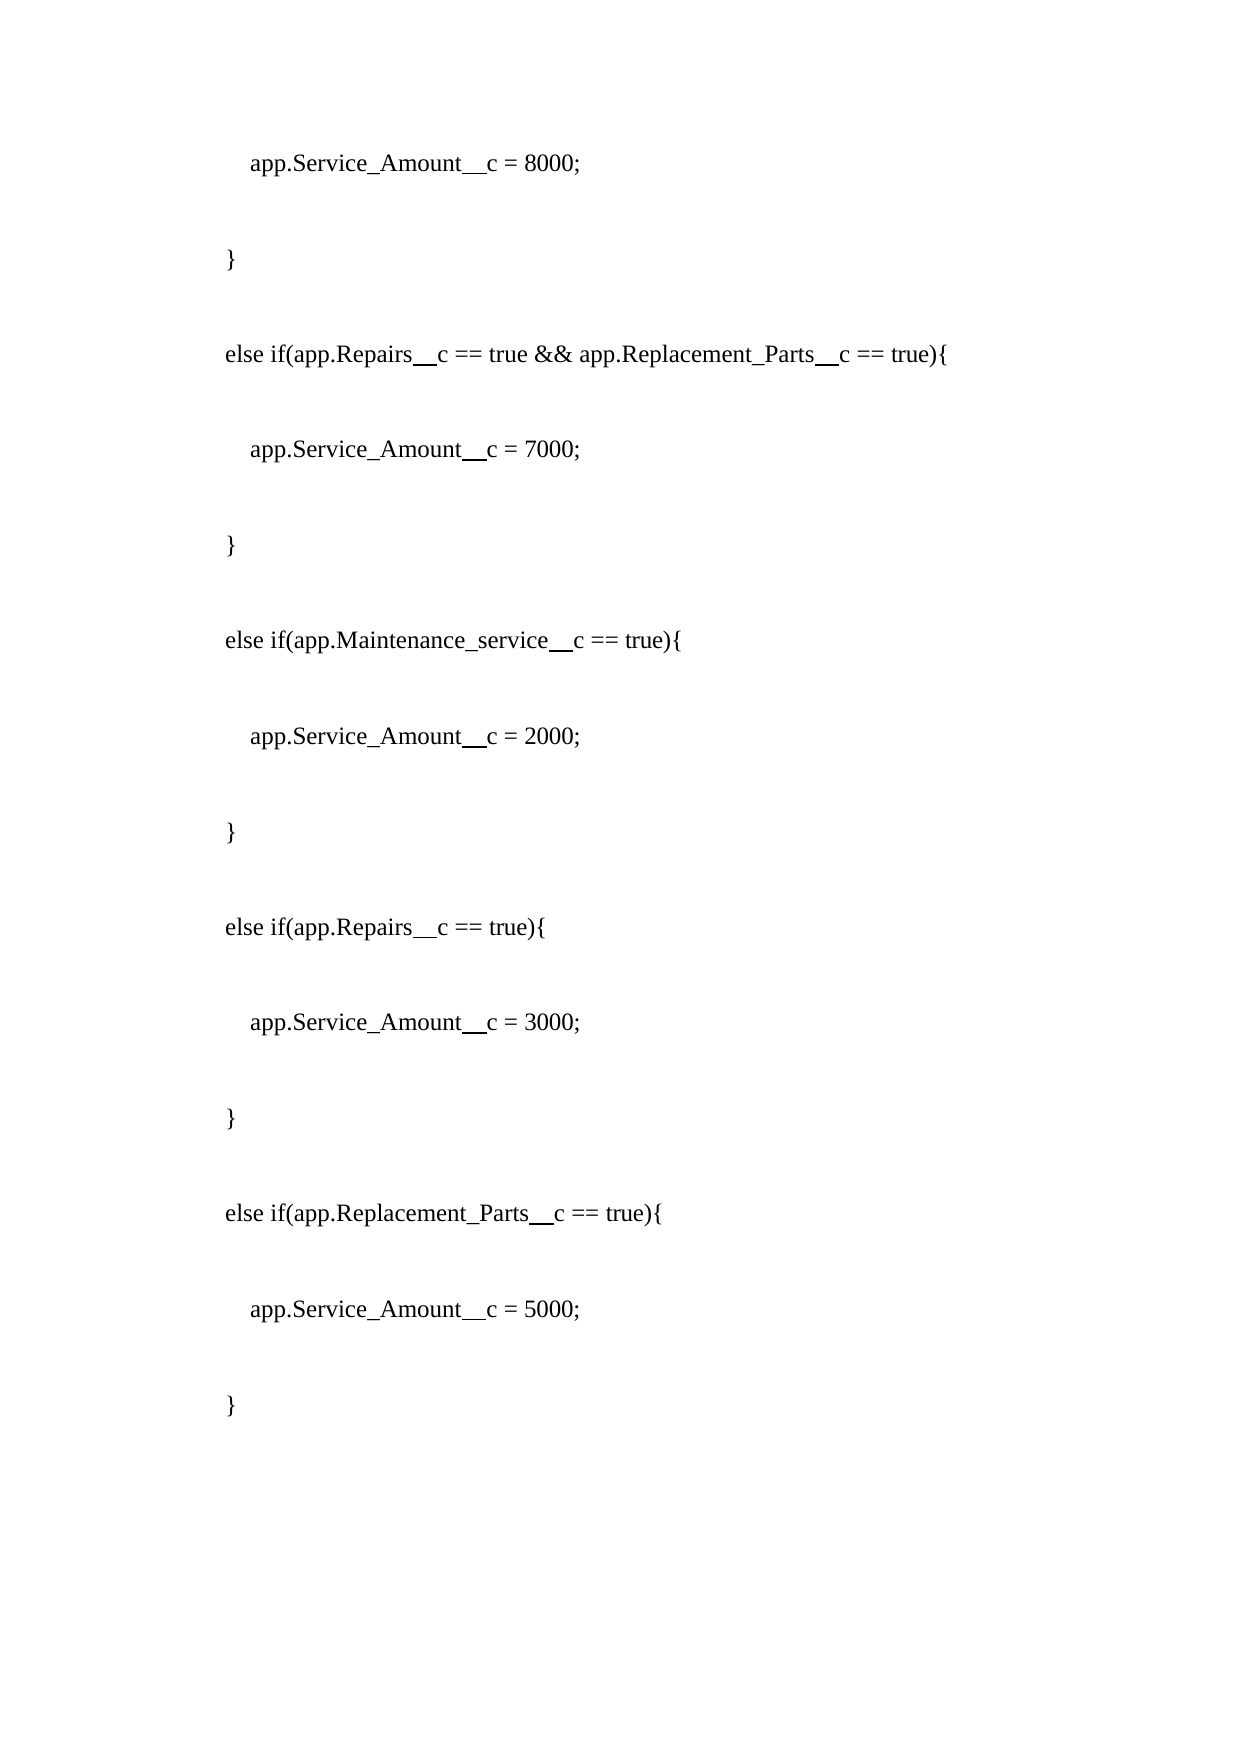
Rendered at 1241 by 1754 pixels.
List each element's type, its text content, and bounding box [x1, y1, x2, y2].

text else if(app.Repairs c == true){ [225, 912, 1122, 941]
text } [225, 1103, 1122, 1132]
text else if(app.Replacement_Parts c == true){ [225, 1198, 1122, 1227]
text } [225, 817, 1122, 845]
text app.Service_Amount c = 2000; [250, 721, 1122, 750]
text app.Service_Amount c = 8000; [250, 148, 1122, 177]
text app.Service_Amount c = 3000; [250, 1007, 1122, 1036]
text else if(app.Repairs c == true && app.Replacement_Parts c == true){ [225, 339, 1122, 368]
text } [225, 530, 1122, 559]
text else if(app.Maintenance_service c == true){ [225, 625, 1122, 654]
text app.Service_Amount c = 5000; [250, 1294, 1122, 1323]
text } [225, 244, 1122, 272]
text } [225, 1390, 1122, 1419]
text app.Service_Amount c = 7000; [250, 434, 1122, 463]
